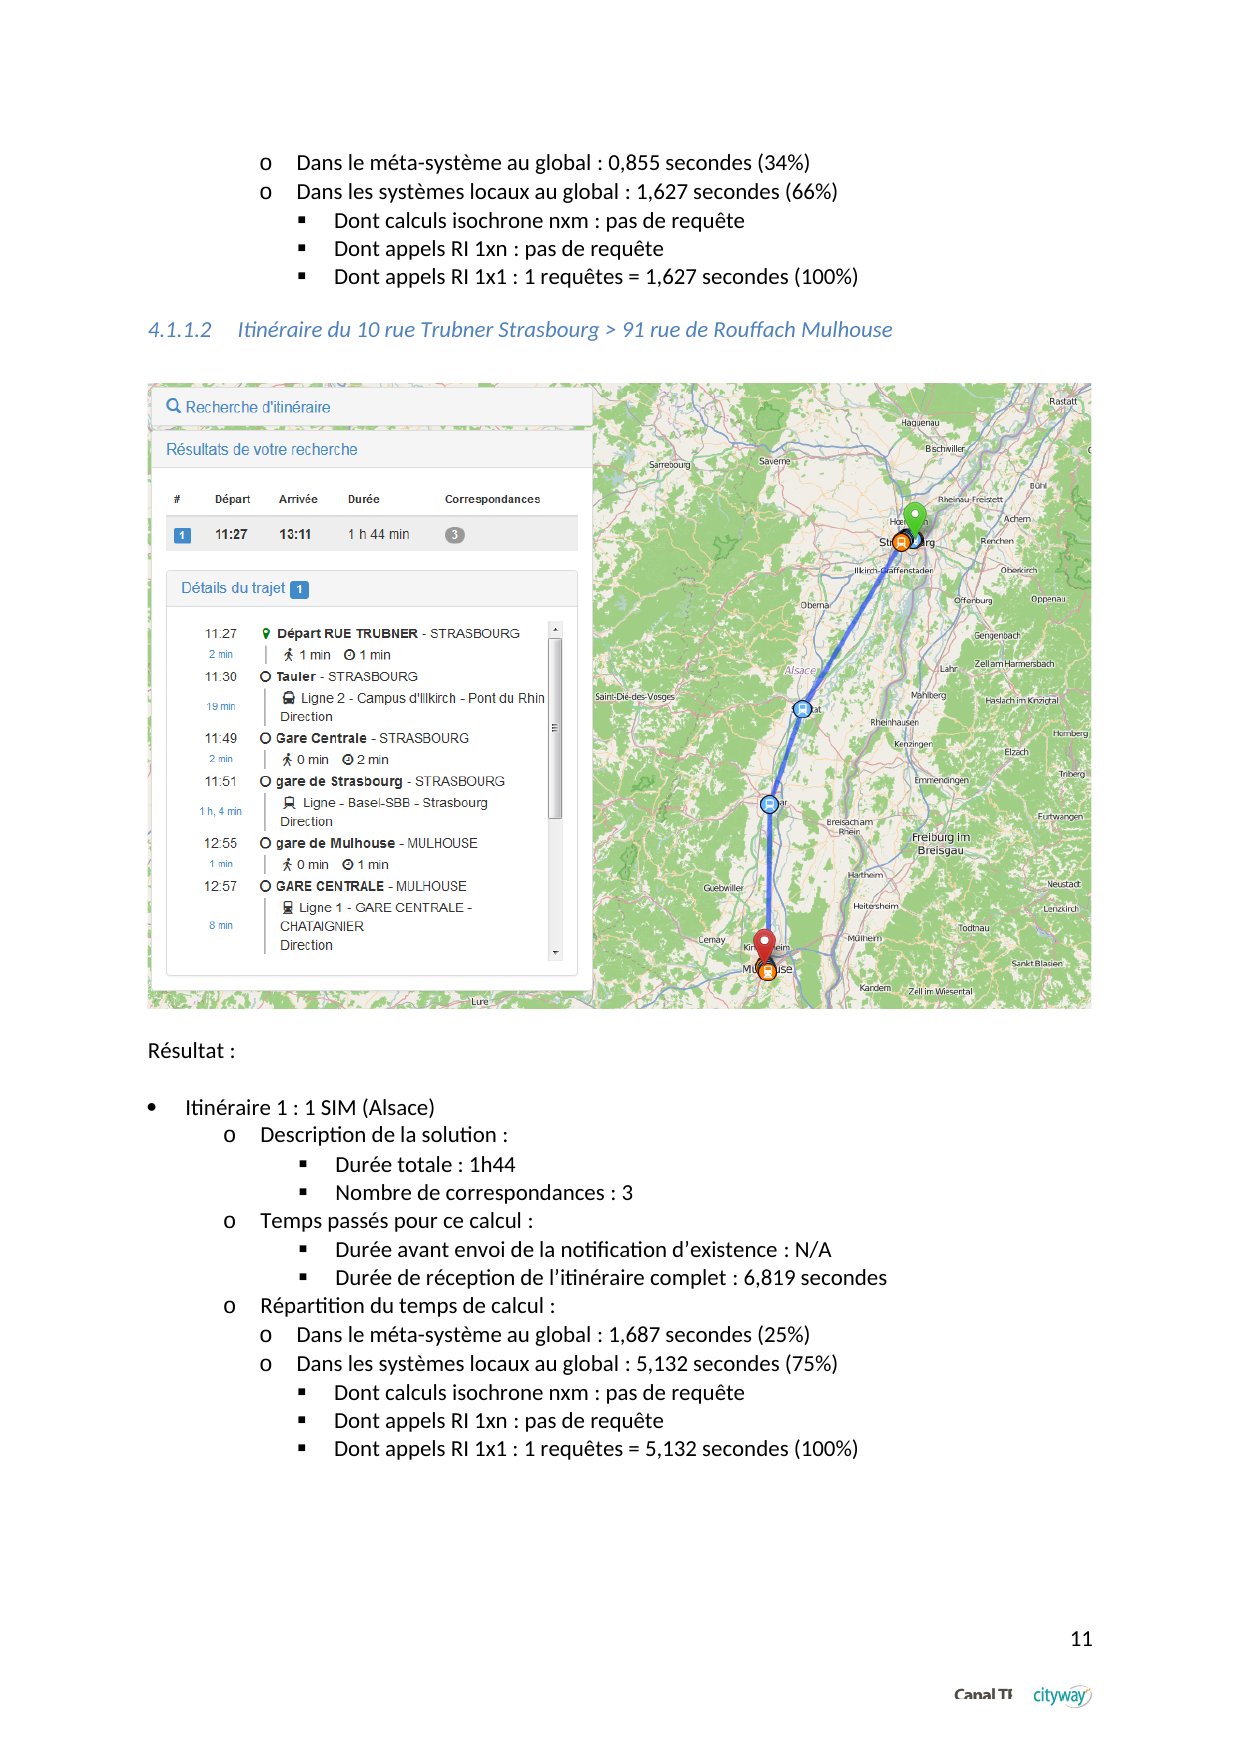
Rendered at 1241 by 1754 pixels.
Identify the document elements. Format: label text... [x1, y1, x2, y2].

list Durée de réception de l’itinéraire complet : 6,819 secondes [298, 1263, 1093, 1291]
list Durée avant envoi de la notification d’existence : N/A [298, 1235, 1093, 1263]
list Dans les systèmes locaux au global : 1,627 secondes (66%) [259, 177, 1093, 206]
picture [147, 383, 1092, 1009]
subtitle Itinéraire du 10 rue Trubner Strasbourg > 91 rue de Rouffach Mulhouse [148, 315, 1093, 343]
list Dans le méta-système au global : 0,855 secondes (34%) [259, 148, 1093, 177]
list Dont appels RI 1x1 : 1 requêtes = 1,627 secondes (100%) [296, 262, 1093, 290]
list Durée totale : 1h44 [298, 1150, 1093, 1178]
list Temps passés pour ce calcul : [223, 1206, 1093, 1235]
list Nombre de correspondances : 3 [298, 1178, 1093, 1206]
list Dont appels RI 1xn : pas de requête [296, 234, 1093, 262]
list Description de la solution : [223, 1121, 1093, 1150]
list Itinéraire 1 : 1 SIM (Alsace) [148, 1093, 1093, 1121]
list Dont appels RI 1x1 : 1 requêtes = 5,132 secondes (100%) [296, 1434, 1093, 1463]
text Résultat : [148, 1037, 1093, 1064]
list Dont appels RI 1xn : pas de requête [296, 1407, 1093, 1434]
list Dont calculs isochrone nxm : pas de requête [296, 206, 1093, 234]
list Dont calculs isochrone nxm : pas de requête [296, 1378, 1093, 1407]
picture [953, 1686, 1013, 1699]
list Répartition du temps de calcul : [223, 1291, 1093, 1320]
picture [1028, 1677, 1095, 1711]
list Dans les systèmes locaux au global : 5,132 secondes (75%) [259, 1349, 1093, 1378]
list Dans le méta-système au global : 1,687 secondes (25%) [259, 1320, 1093, 1349]
